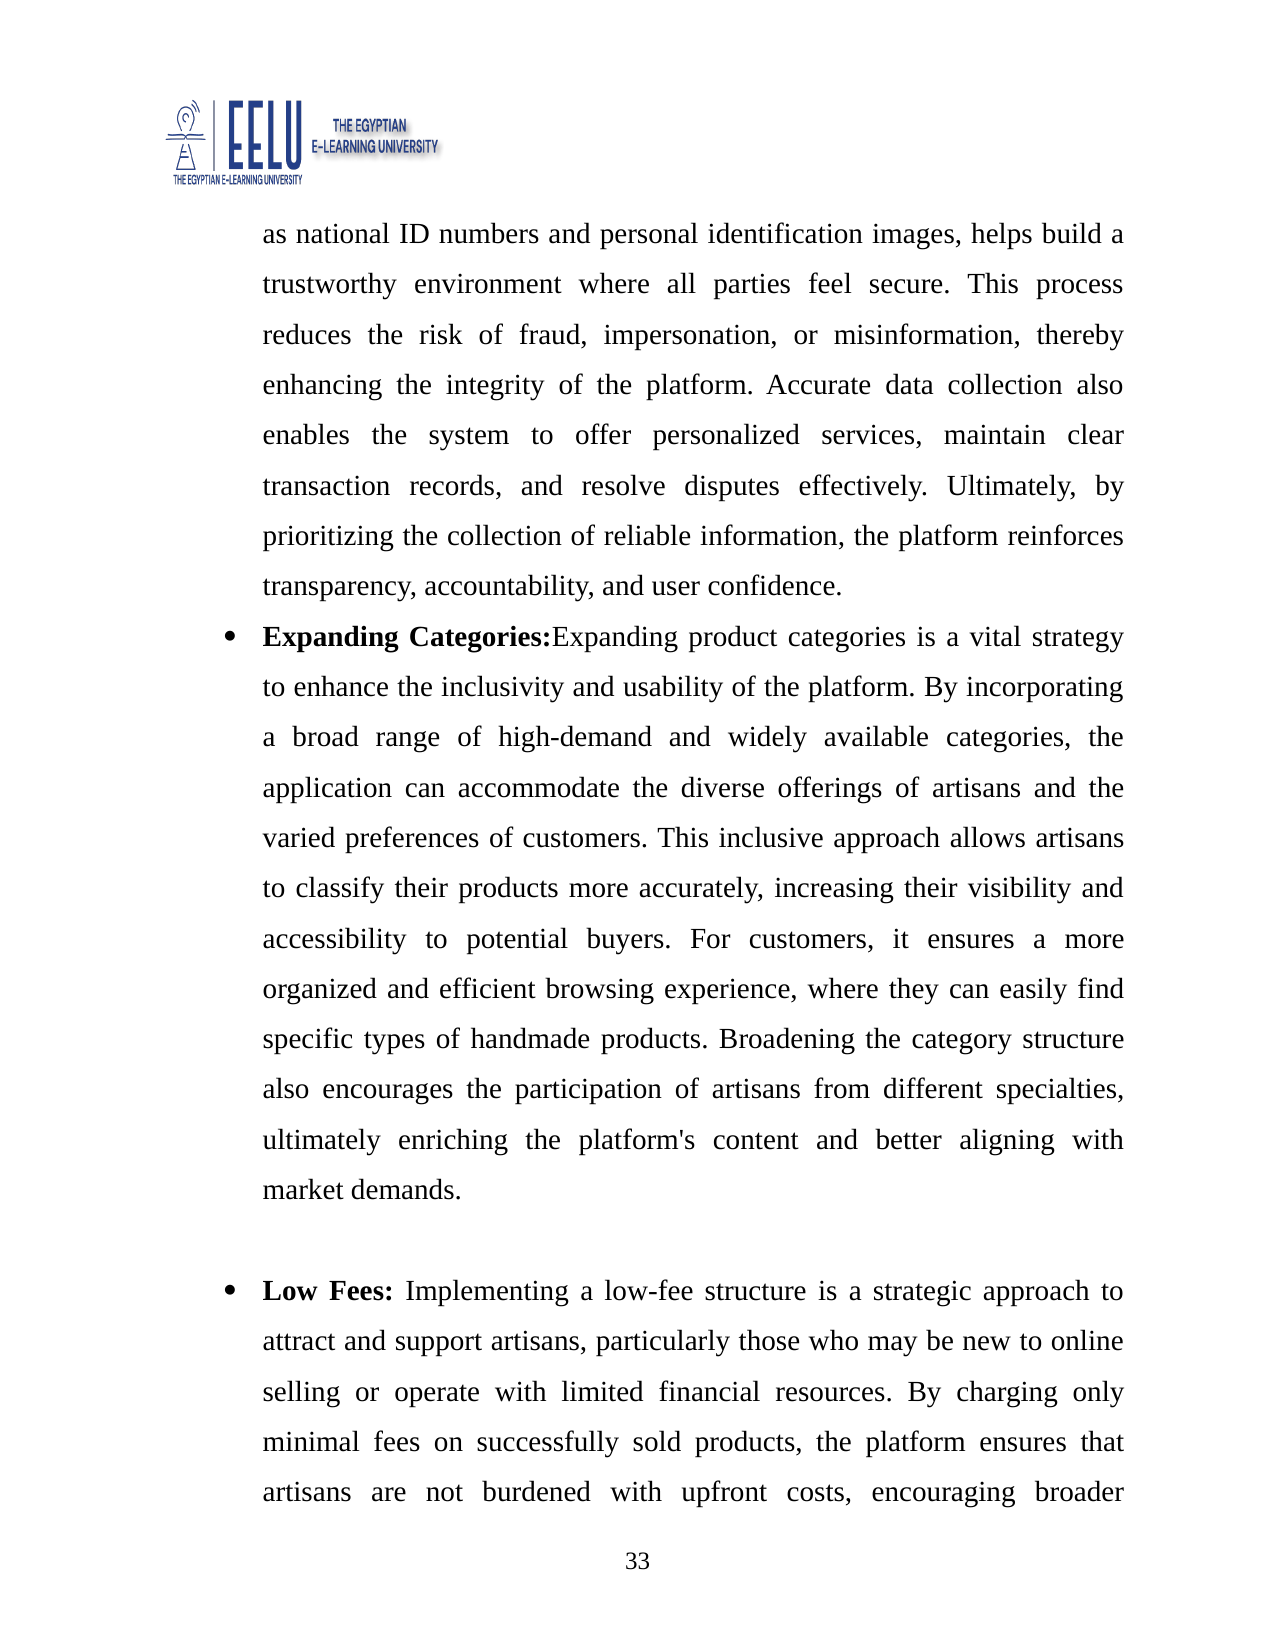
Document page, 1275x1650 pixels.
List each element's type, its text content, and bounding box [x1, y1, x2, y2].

picture [150, 75, 444, 188]
list Expanding Categories:Expanding product categories is a vital strategy to enhance the inclusivity and usability of the platform. By incorporating a broad range of high-demand and widely available categories, the application can accommodate the diverse offerings of artisans and the varied preferences of customers. This inclusive approach allows artisans to classify their products more accurately, increasing their visibility and accessibility to potential buyers. For customers, it ensures a more organized and efficient browsing experience, where they can easily find specific types of handmade products. Broadening the category structure also encourages the participation of artisans from different specialties, ultimately enriching the platform's content and better aligning with market demands. [225, 619, 1125, 1206]
